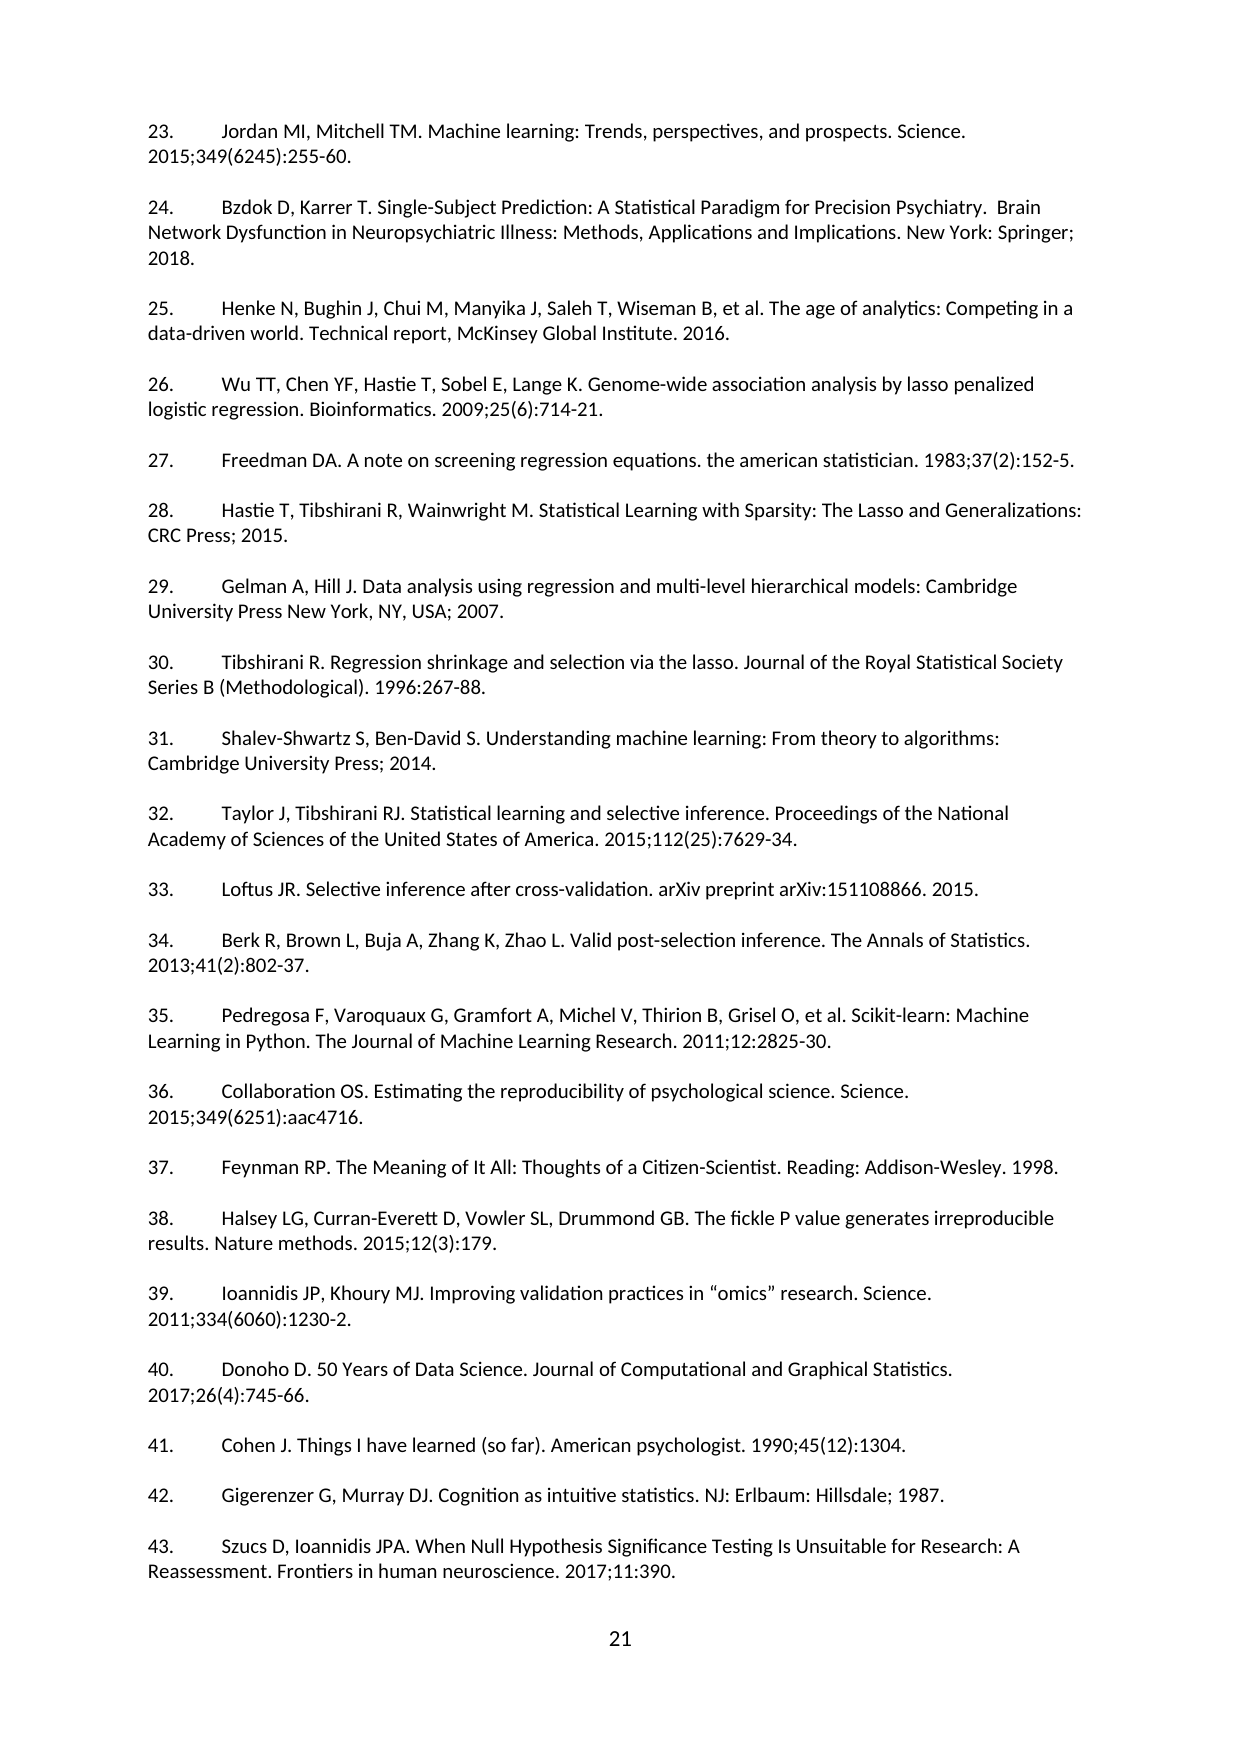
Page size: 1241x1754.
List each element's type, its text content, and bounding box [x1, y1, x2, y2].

text 39. Ioannidis JP, Khoury MJ. Improving validation practices in “omics” research. Science. 2011;334(6060):1230-2. [148, 1281, 1092, 1331]
text 34. Berk R, Brown L, Buja A, Zhang K, Zhao L. Valid post-selection inference. The Annals of Statistics. 2013;41(2):802-37. [148, 927, 1092, 978]
text 40. Donoho D. 50 Years of Data Science. Journal of Computational and Graphical Statistics. 2017;26(4):745-66. [148, 1356, 1092, 1407]
text 28. Hastie T, Tibshirani R, Wainwright M. Statistical Learning with Sparsity: The Lasso and Generalizations: CRC Press; 2015. [148, 497, 1092, 548]
text 26. Wu TT, Chen YF, Hastie T, Sobel E, Lange K. Genome-wide association analysis by lasso penalized logistic regression. Bioinformatics. 2009;25(6):714-21. [148, 371, 1092, 422]
text 31. Shalev-Shwartz S, Ben-David S. Understanding machine learning: From theory to algorithms: Cambridge University Press; 2014. [148, 725, 1092, 776]
text 29. Gelman A, Hill J. Data analysis using regression and multi-level hierarchical models: Cambridge University Press New York, NY, USA; 2007. [148, 573, 1092, 624]
text 35. Pedregosa F, Varoquaux G, Gramfort A, Michel V, Thirion B, Grisel O, et al. Scikit-learn: Machine Learning in Python. The Journal of Machine Learning Research. 2011;12:2825-30. [148, 1003, 1092, 1053]
text 23. Jordan MI, Mitchell TM. Machine learning: Trends, perspectives, and prospects. Science. 2015;349(6245):255-60. [148, 118, 1092, 169]
text 41. Cohen J. Things I have learned (so far). American psychologist. 1990;45(12):1304. [148, 1432, 1092, 1458]
text 38. Halsey LG, Curran-Everett D, Vowler SL, Drummond GB. The fickle P value generates irreproducible results. Nature methods. 2015;12(3):179. [148, 1205, 1092, 1256]
text 36. Collaboration OS. Estimating the reproducibility of psychological science. Science. 2015;349(6251):aac4716. [148, 1078, 1092, 1129]
text 43. Szucs D, Ioannidis JPA. When Null Hypothesis Significance Testing Is Unsuitable for Research: A Reassessment. Frontiers in human neuroscience. 2017;11:390. [148, 1533, 1092, 1584]
text 42. Gigerenzer G, Murray DJ. Cognition as intuitive statistics. NJ: Erlbaum: Hillsdale; 1987. [148, 1483, 1092, 1508]
text 30. Tibshirani R. Regression shrinkage and selection via the lasso. Journal of the Royal Statistical Society Series B (Methodological). 1996:267-88. [148, 649, 1092, 700]
text 25. Henke N, Bughin J, Chui M, Manyika J, Saleh T, Wiseman B, et al. The age of analytics: Competing in a data-driven world. Technical report, McKinsey Global Institute. 2016. [148, 295, 1092, 346]
text 37. Feynman RP. The Meaning of It All: Thoughts of a Citizen-Scientist. Reading: Addison-Wesley. 1998. [148, 1154, 1092, 1180]
text 24. Bzdok D, Karrer T. Single-Subject Prediction: A Statistical Paradigm for Precision Psychiatry. Brain Network Dysfunction in Neuropsychiatric Illness: Methods, Applications and Implications. New York: Springer; 2018. [148, 194, 1092, 270]
text 32. Taylor J, Tibshirani RJ. Statistical learning and selective inference. Proceedings of the National Academy of Sciences of the United States of America. 2015;112(25):7629-34. [148, 801, 1092, 851]
text 27. Freedman DA. A note on screening regression equations. the american statistician. 1983;37(2):152-5. [148, 447, 1092, 472]
text 33. Loftus JR. Selective inference after cross-validation. arXiv preprint arXiv:151108866. 2015. [148, 876, 1092, 902]
